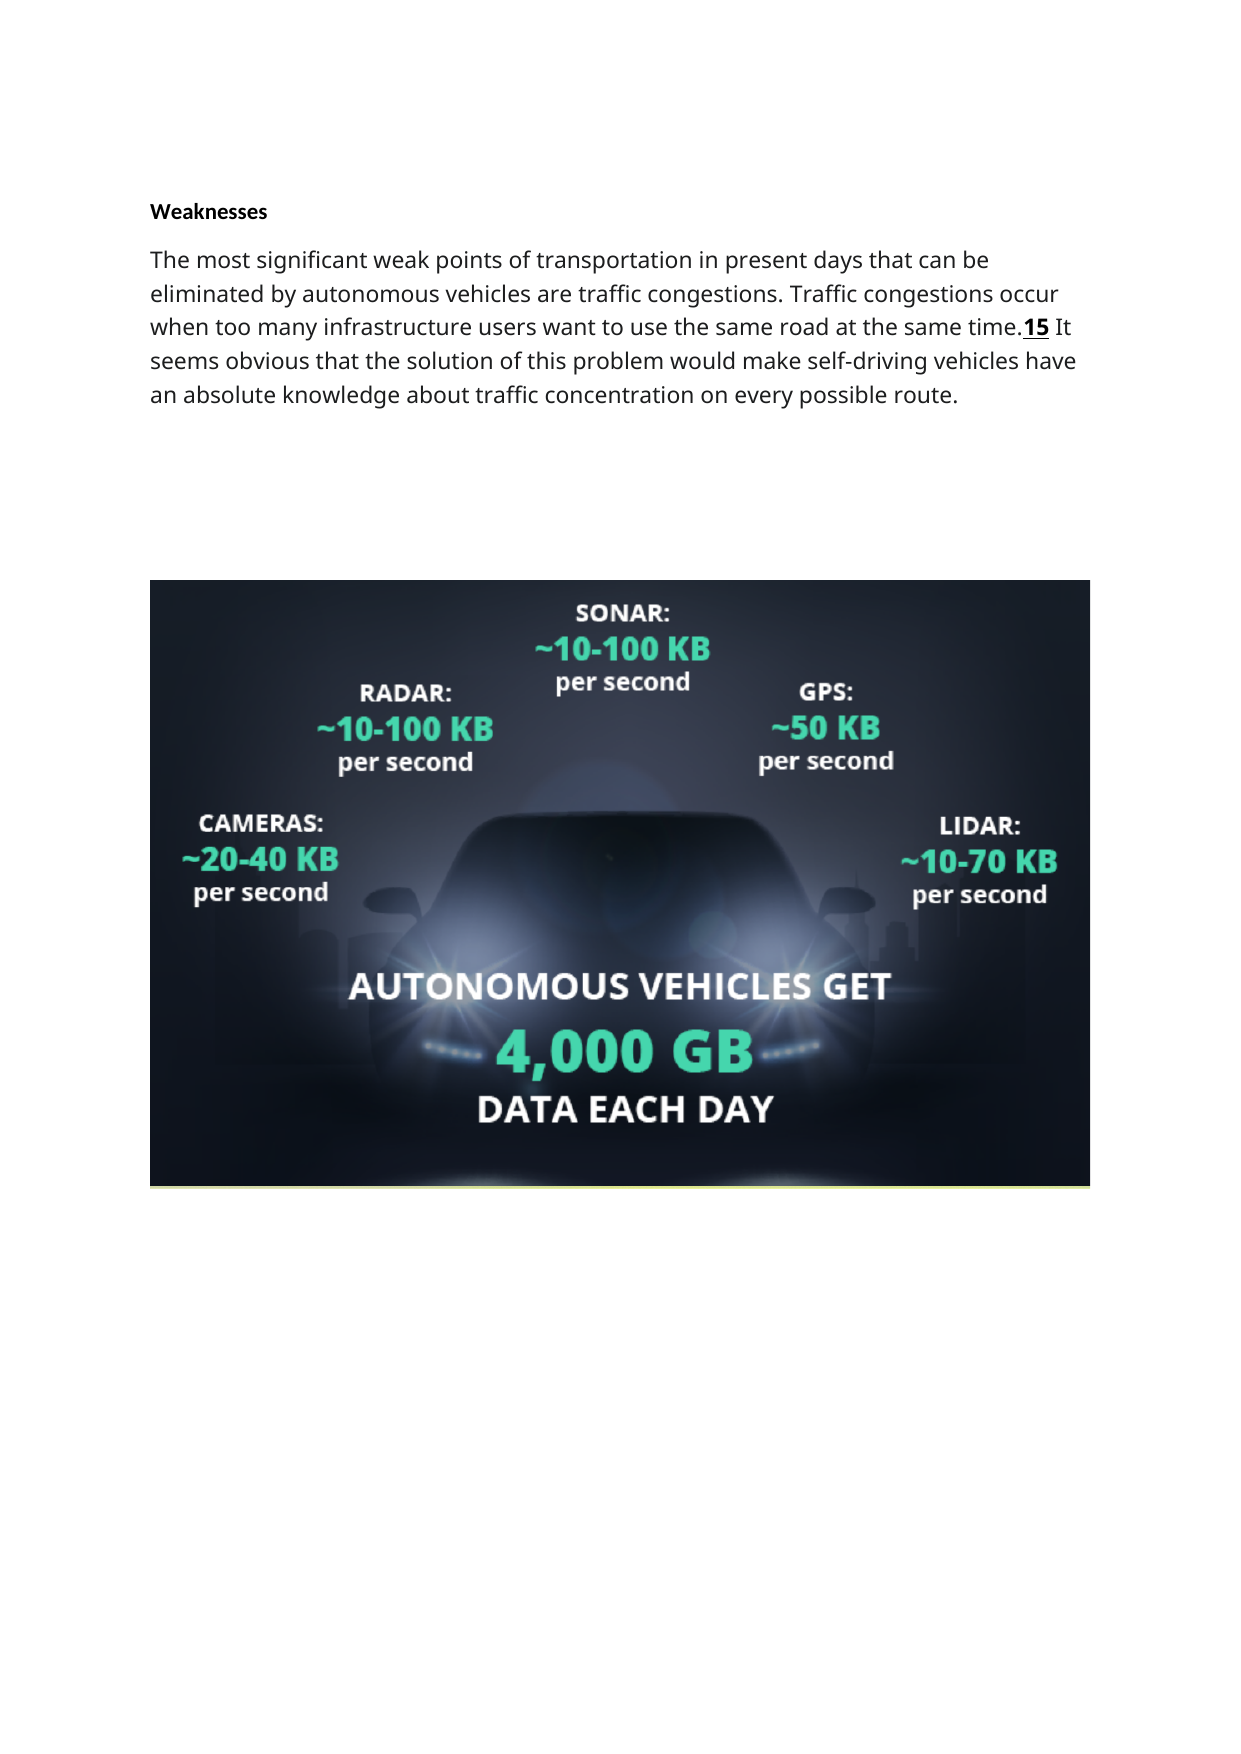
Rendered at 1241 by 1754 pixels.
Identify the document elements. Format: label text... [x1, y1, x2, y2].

text Weaknesses [150, 197, 1090, 225]
text The most significant weak points of transportation in present days that can be eliminated by autonomous vehicles are traffic congestions. Traffic congestions occur when too many infrastructure users want to use the same road at the same time.15 It seems obvious that the solution of this problem would make self-driving vehicles have an absolute knowledge about traffic concentration on every possible route. [150, 244, 1090, 410]
picture [150, 580, 1091, 1189]
